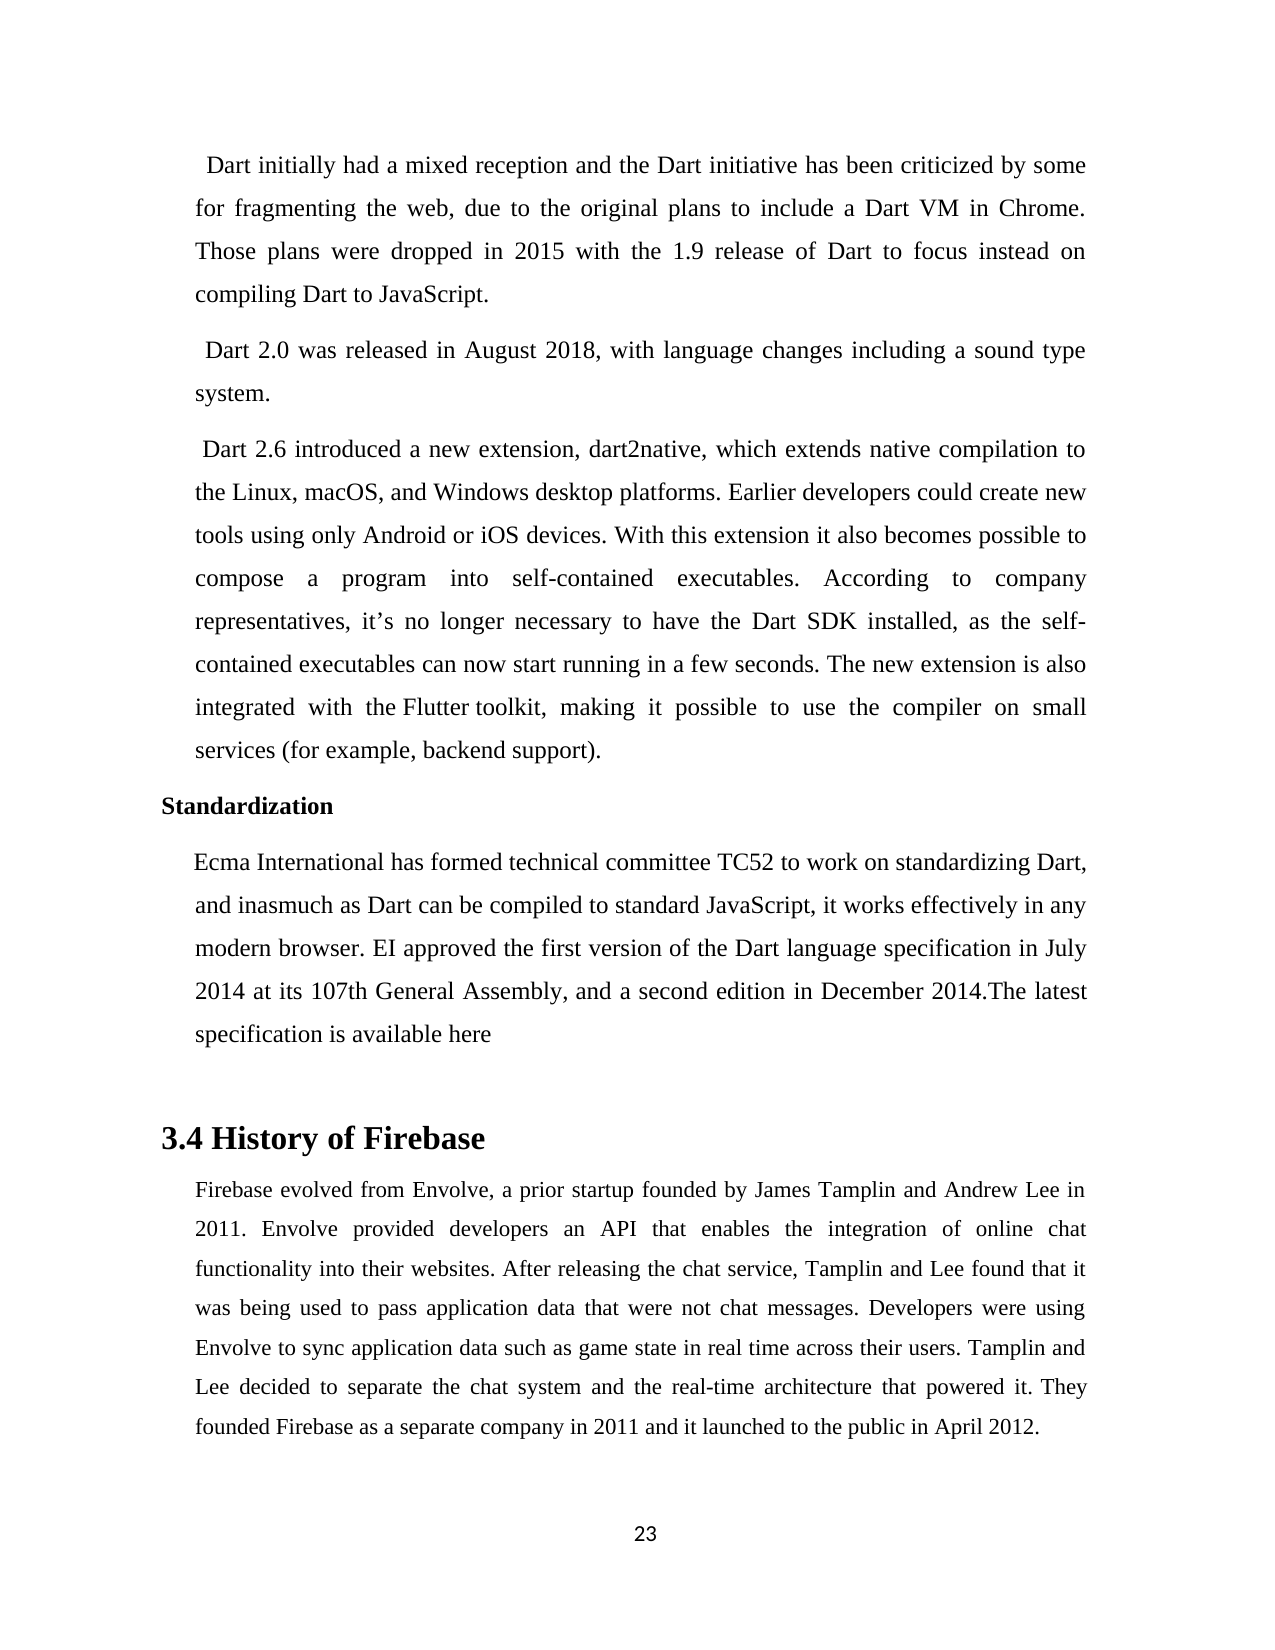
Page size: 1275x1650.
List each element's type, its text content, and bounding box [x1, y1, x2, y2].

text Dart 2.6 introduced a new extension, dart2native, which extends native compilation to the Linux, macOS, and Windows desktop platforms. Earlier developers could create new tools using only Android or iOS devices. With this extension it also becomes possible to compose a program into self-contained executables. According to company representatives, it’s no longer necessary to have the Dart SDK installed, as the self-contained executables can now start running in a few seconds. The new extension is also integrated with the Flutter toolkit, making it possible to use the compiler on small services (for example, backend support). [161, 434, 1087, 764]
text Ecma International has formed technical committee TC52 to work on standardizing Dart, and inasmuch as Dart can be compiled to standard JavaScript, it works effectively in any modern browser. EI approved the first version of the Dart language specification in July 2014 at its 107th General Assembly, and a second edition in December 2014.The latest specification is available here [161, 847, 1087, 1048]
text Standardization [161, 791, 1087, 820]
text Dart 2.0 was released in August 2018, with language changes including a sound type system. [161, 335, 1087, 407]
text Dart initially had a mixed reception and the Dart initiative has been criticized by some for fragmenting the web, due to the original plans to include a Dart VM in Chrome. Those plans were dropped in 2015 with the 1.9 release of Dart to focus instead on compiling Dart to JavaScript. [161, 150, 1087, 308]
text Firebase evolved from Envolve, a prior startup founded by James Tamplin and Andrew Lee in 2011. Envolve provided developers an API that enables the integration of online chat functionality into their websites. After releasing the chat service, Tamplin and Lee found that it was being used to pass application data that were not chat messages. Developers were using Envolve to sync application data such as game state in real time across their users. Tamplin and Lee decided to separate the chat system and the real-time architecture that powered it. They founded Firebase as a separate company in 2011 and it launched to the public in April 2012. [161, 1176, 1087, 1439]
text 3.4 History of Firebase [161, 1118, 1087, 1157]
